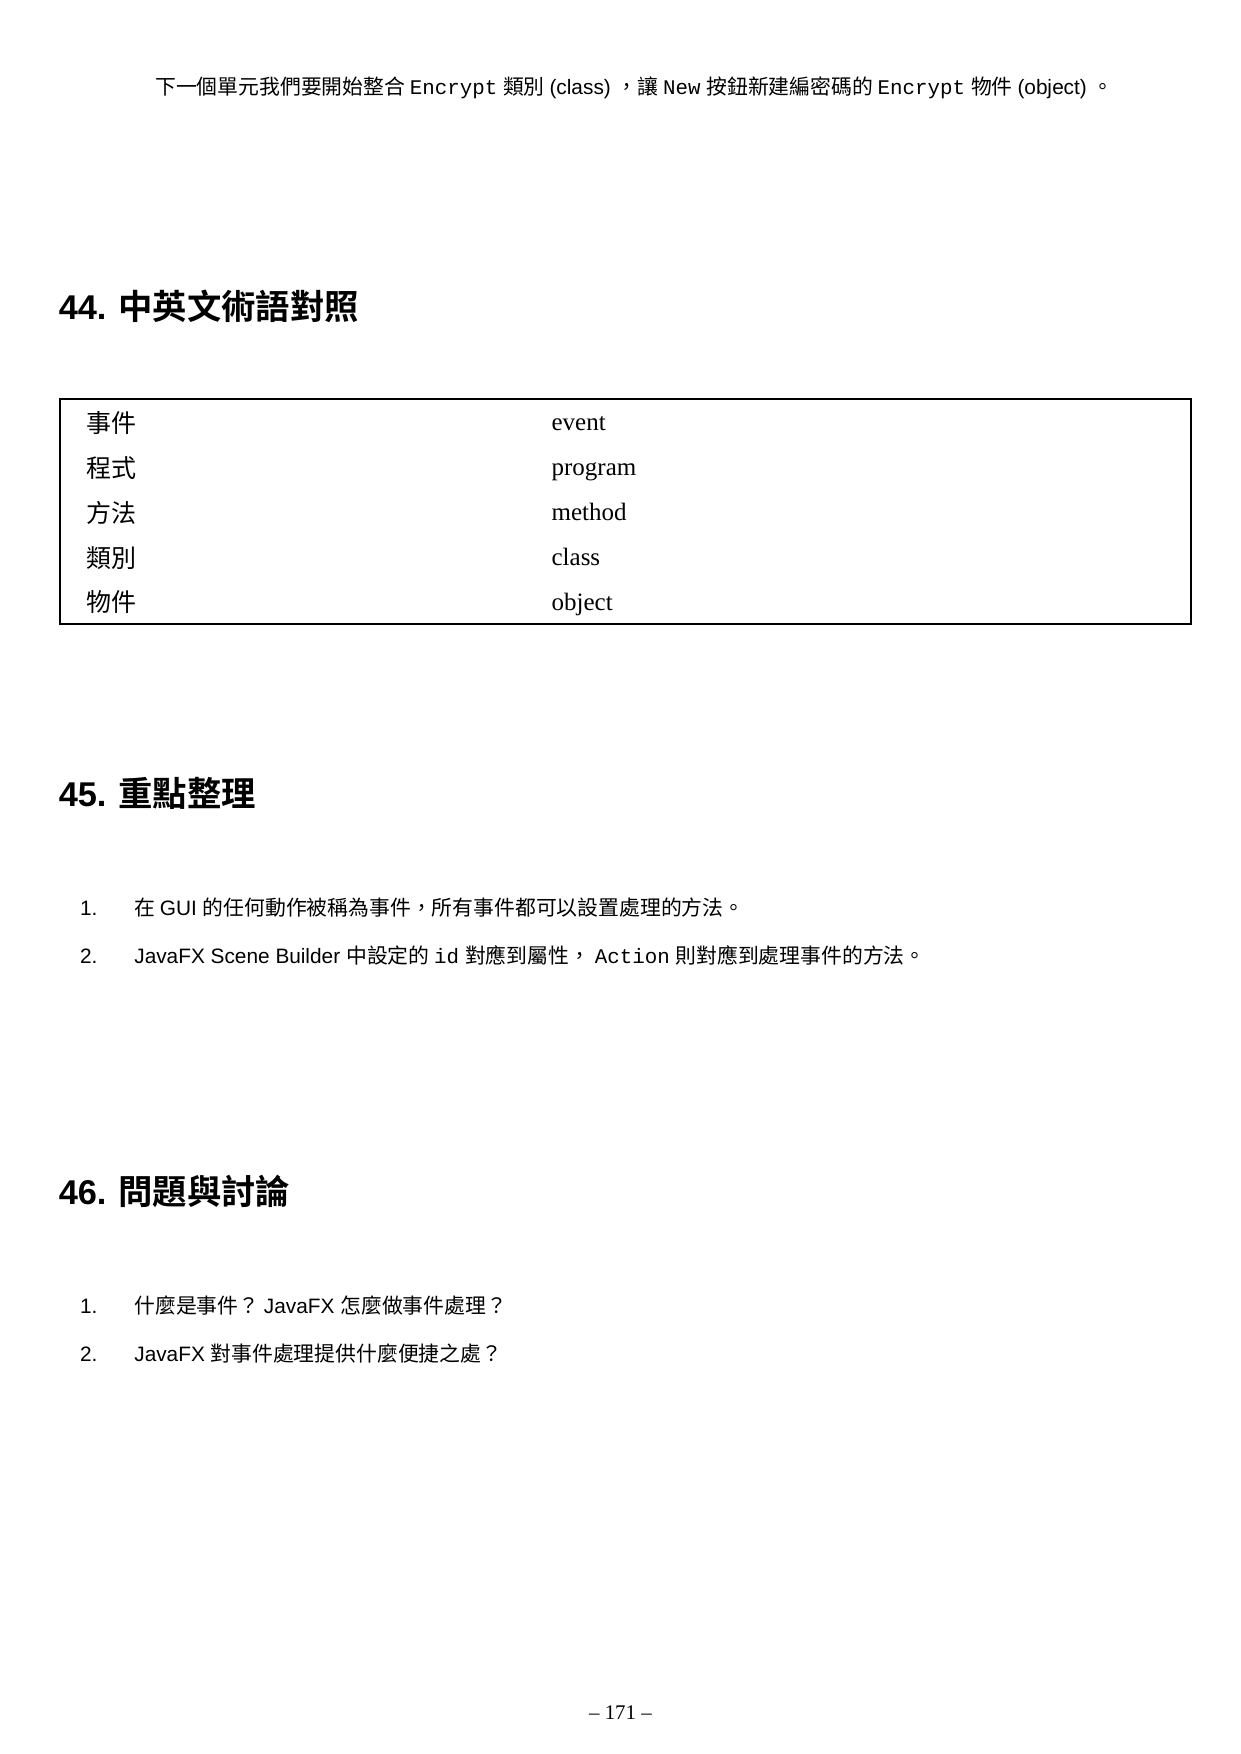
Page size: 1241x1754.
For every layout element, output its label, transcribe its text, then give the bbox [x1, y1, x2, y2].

list JavaFX 對事件處理提供什麼便捷之處？ [59, 1331, 1181, 1373]
subtitle 重點整理 [106, 750, 1181, 833]
subtitle 問題與討論 [106, 1148, 1181, 1231]
list 什麼是事件？ JavaFX 怎麼做事件處理？ [59, 1283, 1181, 1325]
subtitle 中英文術語對照 [106, 262, 1181, 346]
text 下一個單元我們要開始整合 Encrypt 類別 (class) ，讓 New 按鈕新建編密碼的 Encrypt 物件 (object) 。 [134, 64, 1150, 106]
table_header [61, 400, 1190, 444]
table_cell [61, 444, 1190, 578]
list JavaFX Scene Builder 中設定的 id 對應到屬性， Action 則對應到處理事件的方法。 [59, 933, 1181, 975]
list 在 GUI 的任何動作被稱為事件，所有事件都可以設置處理的方法。 [59, 885, 1181, 927]
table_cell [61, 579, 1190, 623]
